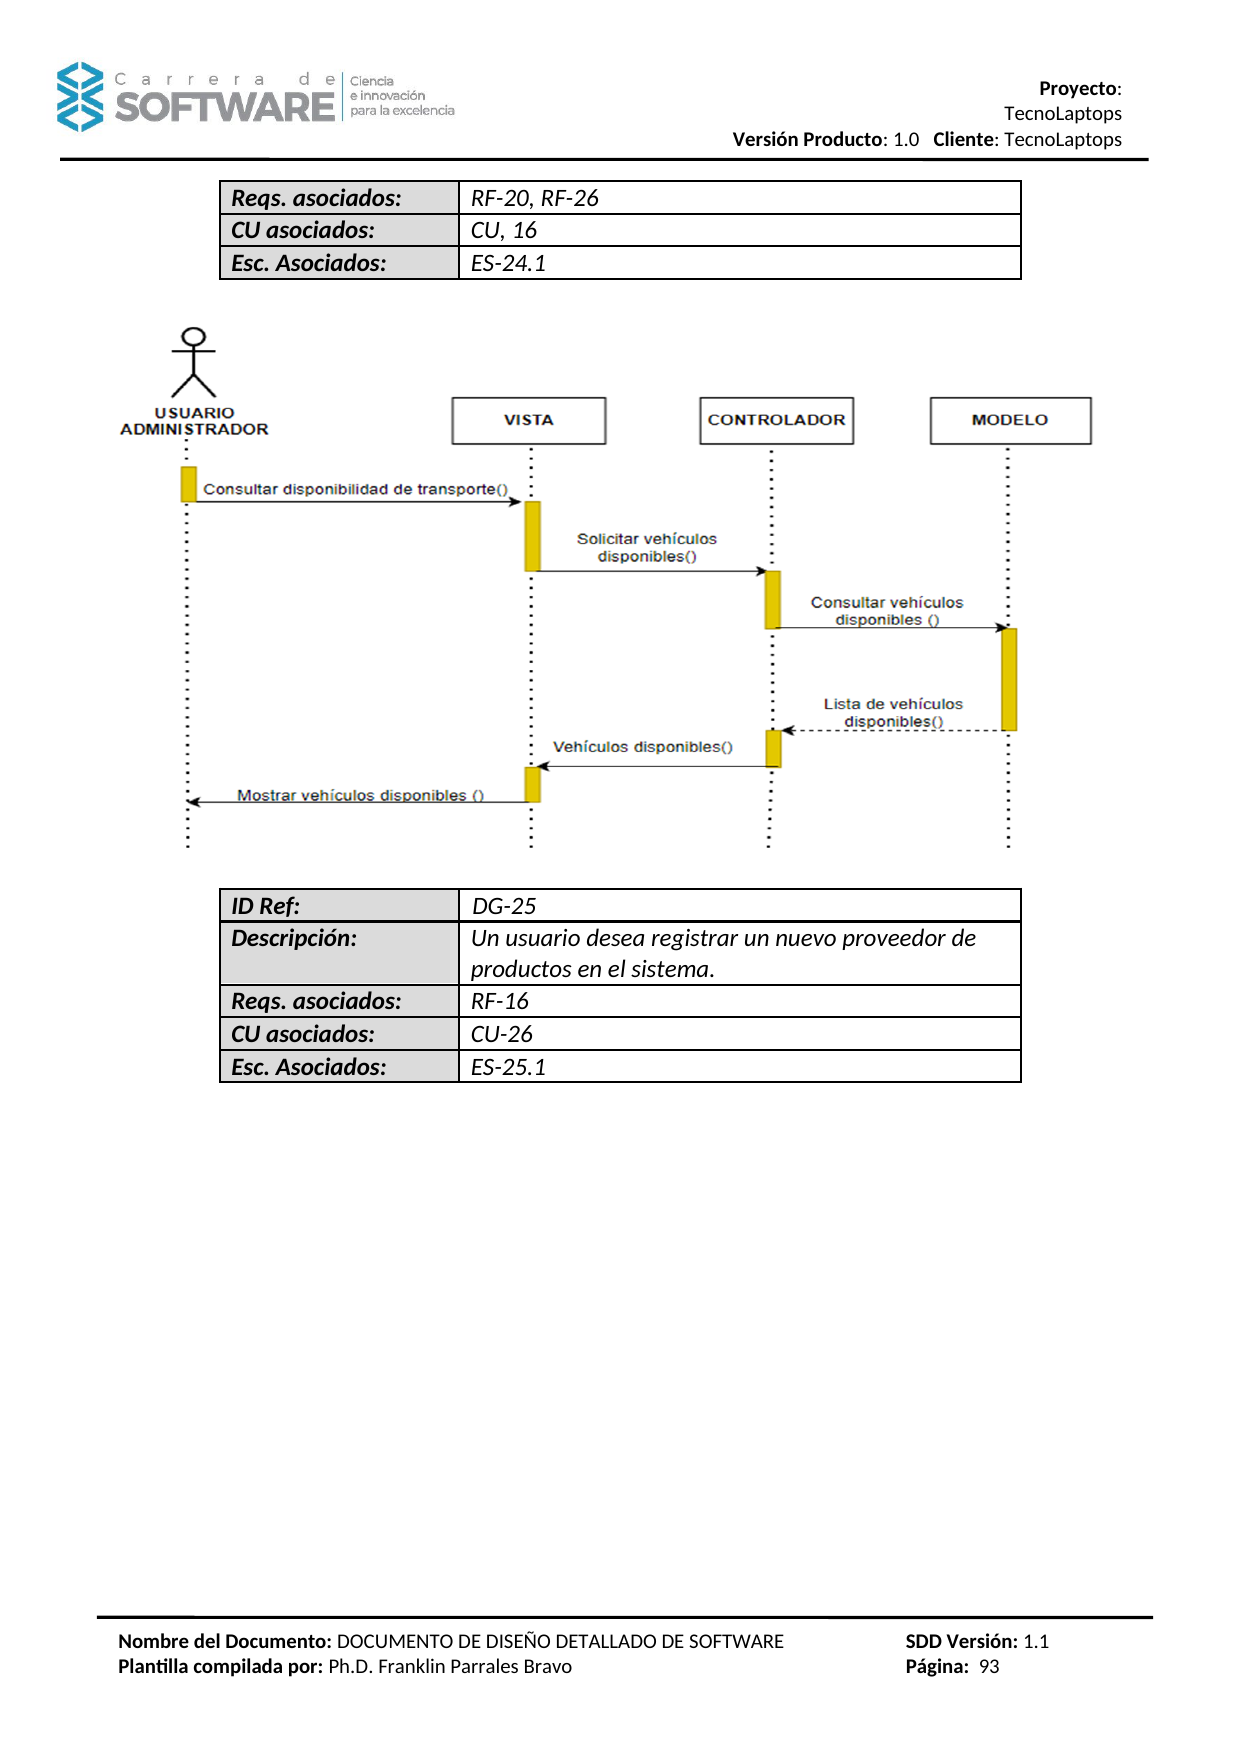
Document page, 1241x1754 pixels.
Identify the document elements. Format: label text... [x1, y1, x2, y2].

picture [118, 308, 1123, 859]
table_cell RF-20, RF-26 [460, 182, 1020, 213]
table_cell Esc. Asociados: [221, 1051, 458, 1081]
table_cell ES-25.1 [460, 1051, 1020, 1081]
table_cell CU asociados: [221, 215, 458, 245]
table_cell ES-24.1 [460, 247, 1020, 278]
table_cell Reqs. asociados: [221, 182, 458, 213]
table_cell RF-16 [460, 986, 1020, 1016]
table_header ID Ref: [221, 890, 458, 920]
table_cell Un usuario desea registrar un nuevo proveedor de productos en el sistema. [460, 923, 1020, 983]
table_header DG-25 [460, 890, 1020, 920]
table_cell Descripción: [221, 923, 458, 983]
table_cell CU, 16 [460, 215, 1020, 245]
table_cell CU asociados: [221, 1018, 458, 1049]
table_cell CU-26 [460, 1018, 1020, 1049]
table_cell Reqs. asociados: [221, 986, 458, 1016]
picture [46, 46, 461, 154]
table_cell Esc. Asociados: [221, 247, 458, 278]
